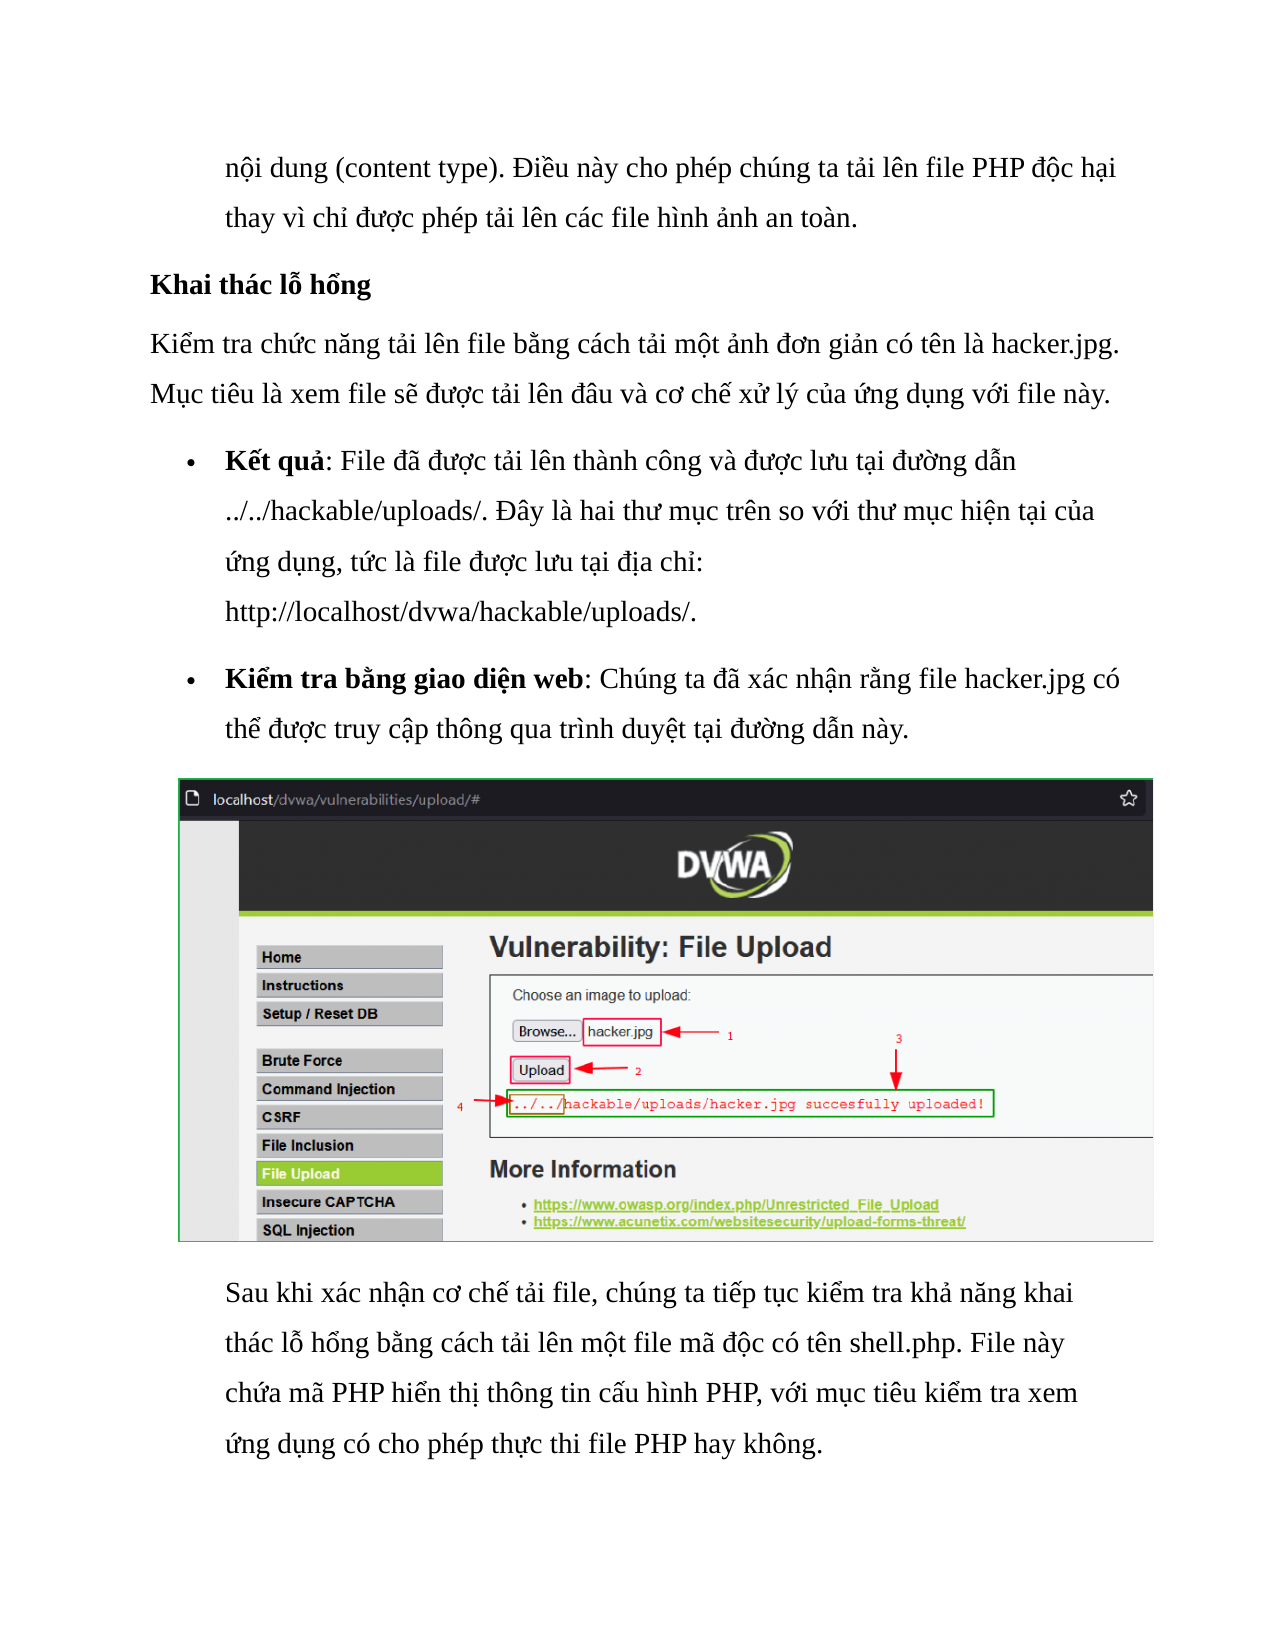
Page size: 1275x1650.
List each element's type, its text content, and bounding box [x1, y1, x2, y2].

subtitle Khai thác lỗ hổng [150, 267, 1125, 301]
picture [178, 778, 1154, 1242]
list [187, 150, 1125, 234]
text Sau khi xác nhận cơ chế tải file, chúng ta tiếp tục kiểm tra khả năng khai thác lỗ hổng bằng cách tải lên một file mã độc có tên shell.php. File này chứa mã PHP hiển thị thông tin cấu hình PHP, với mục tiêu kiểm tra xem ứng dụng có cho phép thực thi file PHP hay không. [225, 1275, 1125, 1459]
list Kết quả: File đã được tải lên thành công và được lưu tại đường dẫn ../../hackable/uploads/. Đây là hai thư mục trên so với thư mục hiện tại của ứng dụng, tức là file được lưu tại địa chỉ: http://localhost/dvwa/hackable/uploads/. [187, 443, 1125, 628]
list Kiểm tra bằng giao diện web: Chúng ta đã xác nhận rằng file hacker.jpg có thể được truy cập thông qua trình duyệt tại đường dẫn này. [187, 661, 1125, 745]
text Kiểm tra chức năng tải lên file bằng cách tải một ảnh đơn giản có tên là hacker.jpg. Mục tiêu là xem file sẽ được tải lên đâu và cơ chế xử lý của ứng dụng với file này. [150, 326, 1125, 410]
